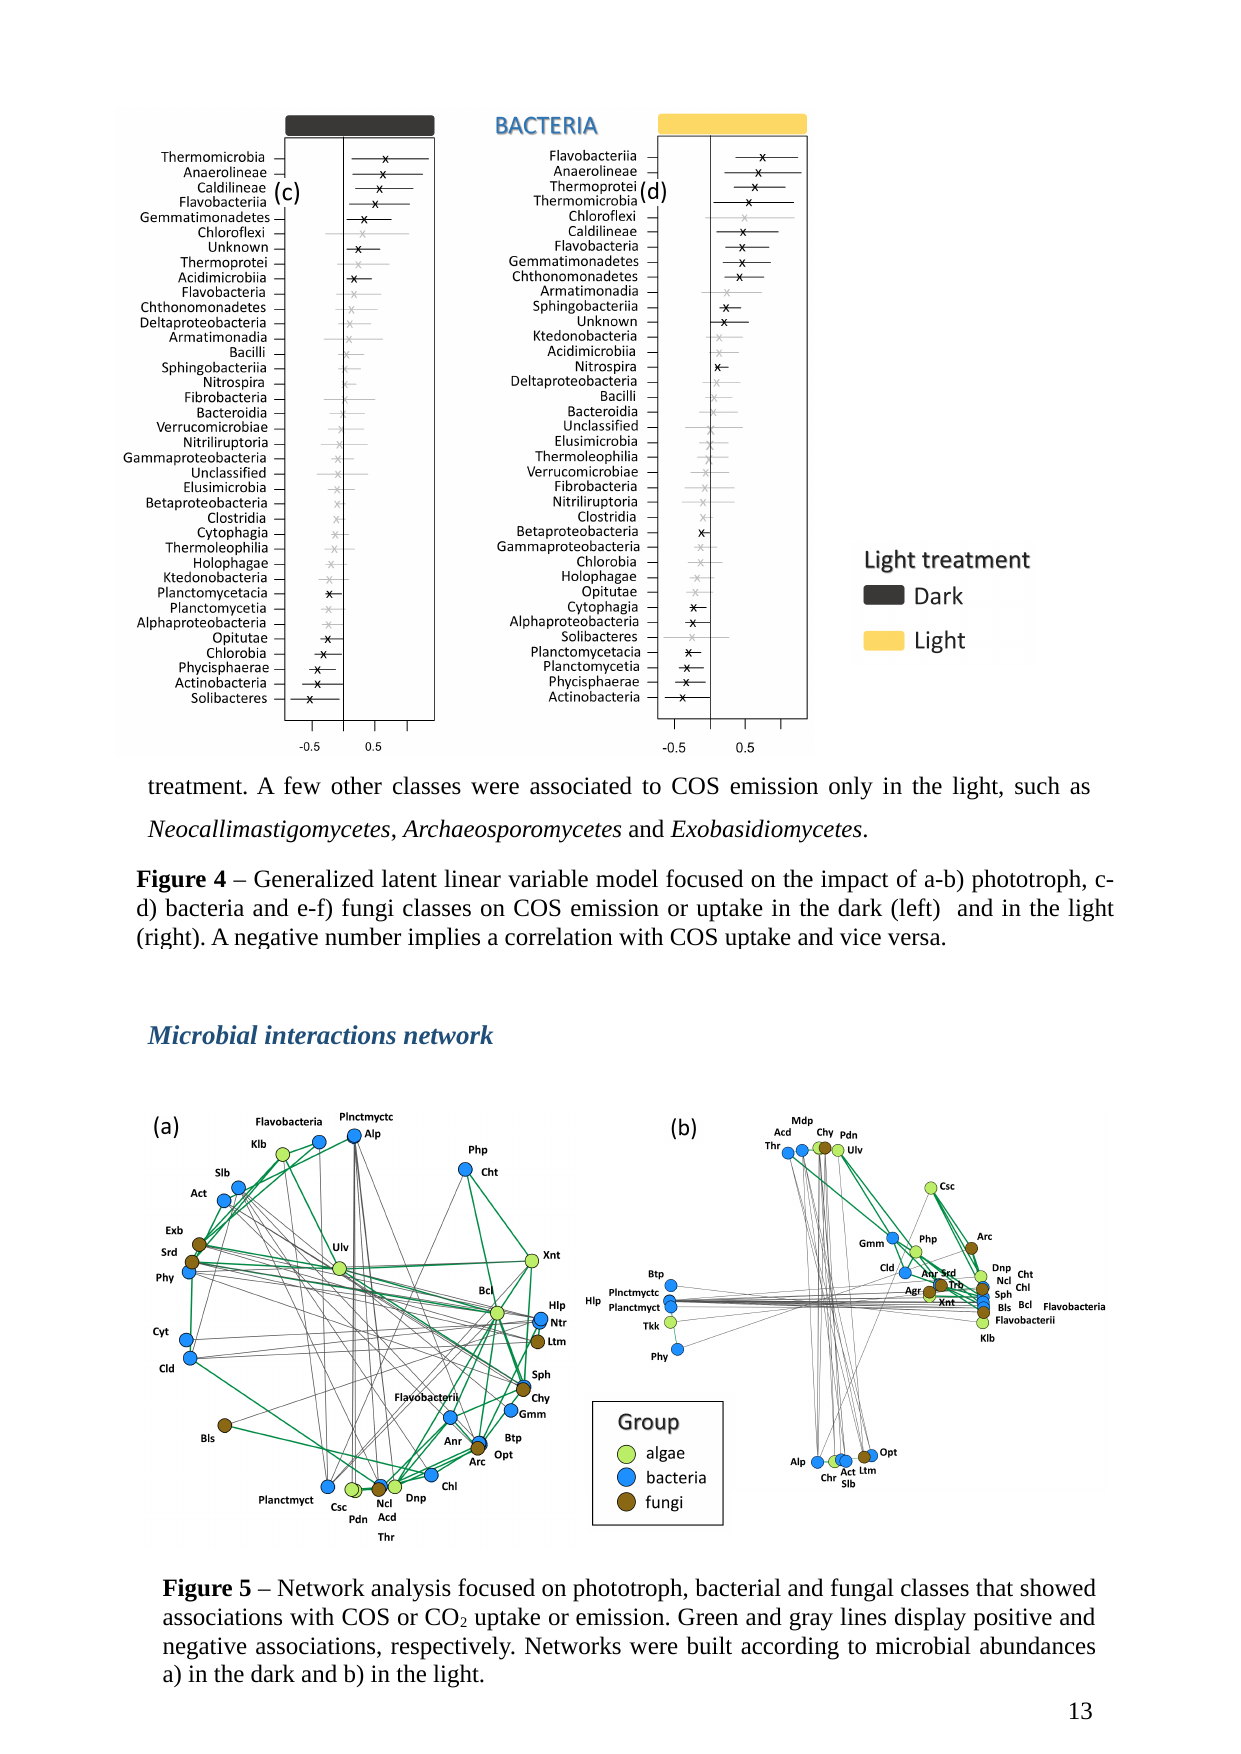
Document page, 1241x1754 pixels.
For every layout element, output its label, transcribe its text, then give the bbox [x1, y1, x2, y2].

picture [850, 541, 1038, 666]
picture [114, 106, 816, 757]
picture [142, 1107, 581, 1550]
picture [582, 1113, 1108, 1534]
subtitle Microbial interactions network [148, 1019, 1093, 1050]
